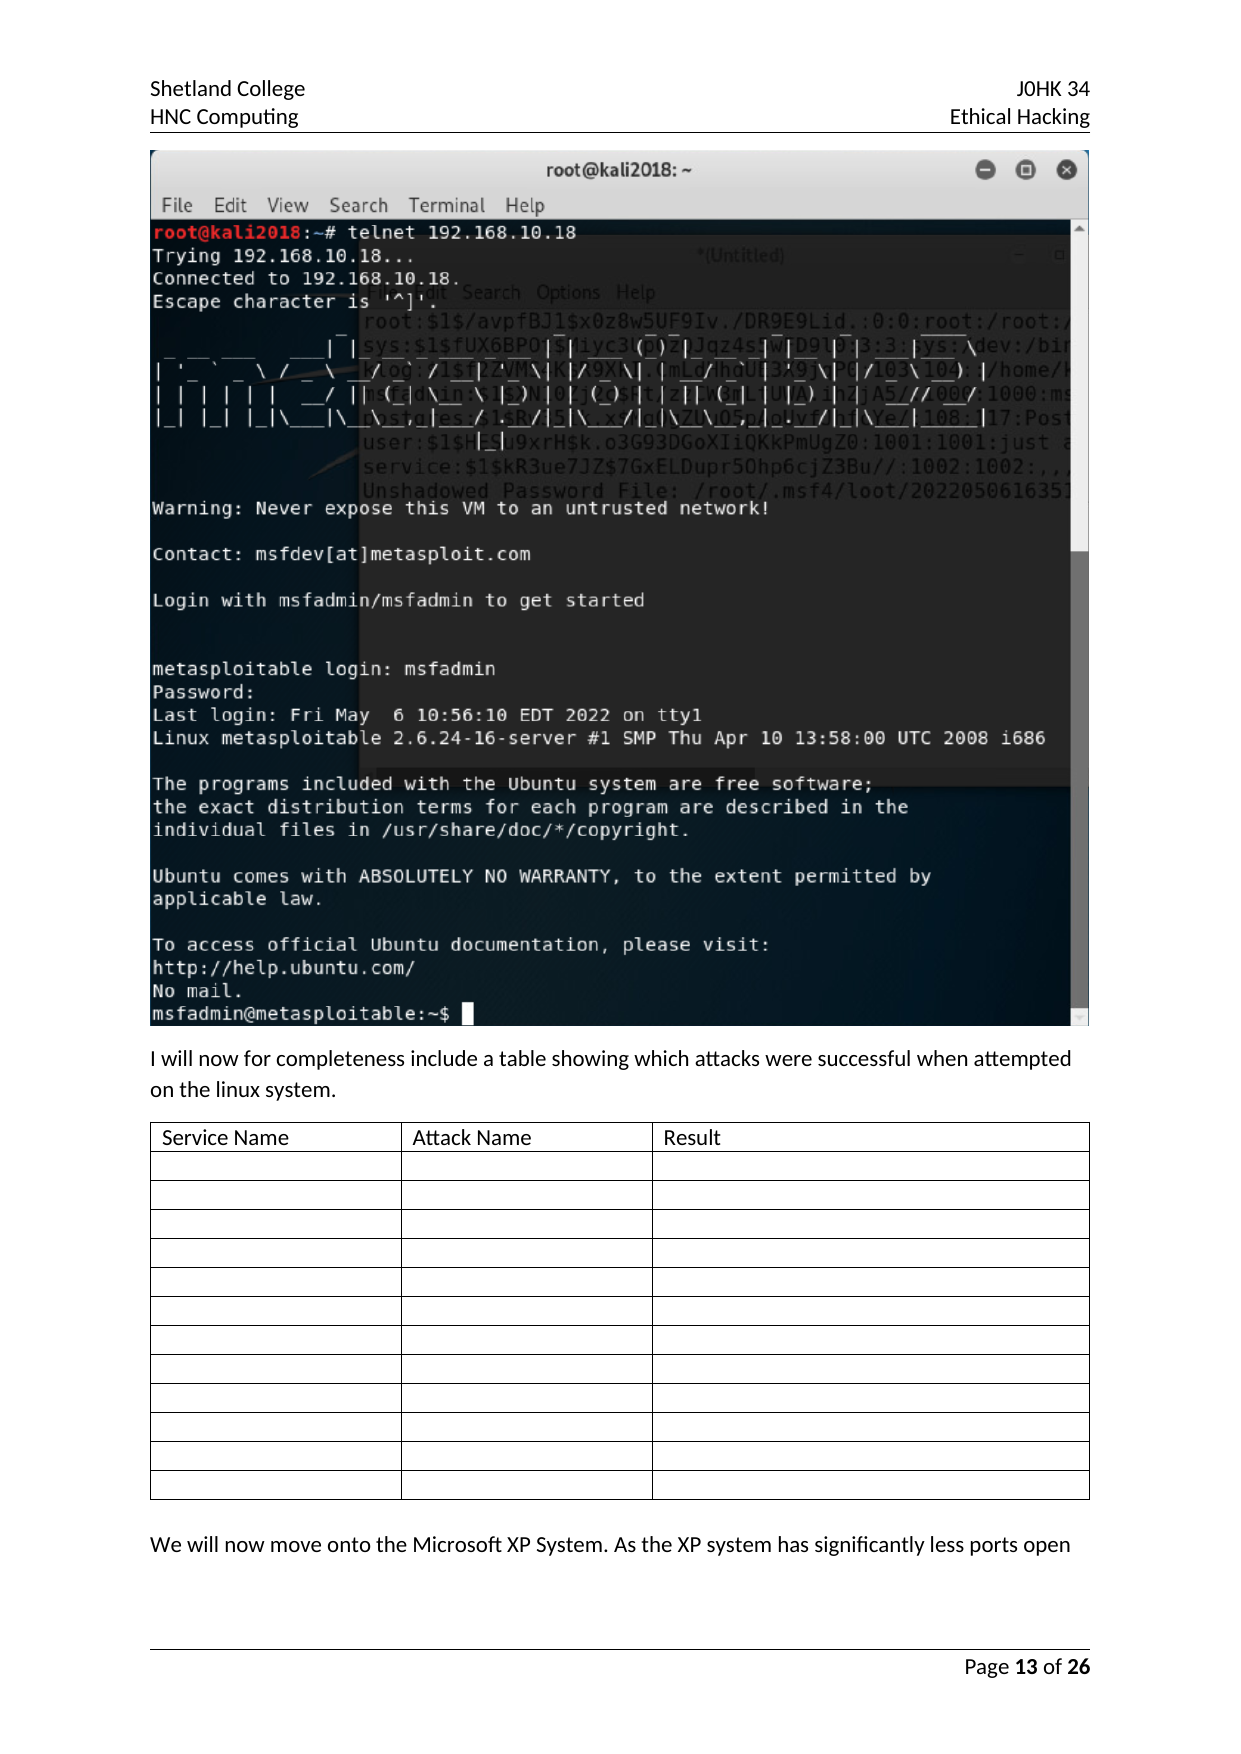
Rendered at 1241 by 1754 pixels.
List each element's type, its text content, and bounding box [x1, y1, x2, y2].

table_cell [151, 1471, 401, 1499]
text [150, 1500, 1090, 1559]
table_header Result [653, 1123, 1089, 1151]
table_cell [653, 1210, 1089, 1238]
table_cell [402, 1413, 652, 1441]
table_cell [402, 1355, 652, 1383]
picture [150, 150, 1089, 1026]
table_cell [151, 1297, 401, 1325]
text I will now for completeness include a table showing which attacks were successful when attempted on the linux system. [150, 1044, 1090, 1103]
table_cell [653, 1239, 1089, 1267]
table_cell [151, 1442, 401, 1470]
table_cell [151, 1181, 401, 1209]
table_cell [402, 1210, 652, 1238]
table_cell [151, 1384, 401, 1412]
table_cell [653, 1384, 1089, 1412]
table_cell [151, 1210, 401, 1238]
table_cell [151, 1239, 401, 1267]
table_cell [402, 1384, 652, 1412]
table_cell [402, 1268, 652, 1296]
table_cell [653, 1442, 1089, 1470]
table_cell [402, 1326, 652, 1354]
table_cell [151, 1413, 401, 1441]
table_cell [402, 1181, 652, 1209]
table_cell [653, 1355, 1089, 1383]
table_header Attack Name [402, 1123, 652, 1151]
table_cell [653, 1471, 1089, 1499]
table_cell [151, 1152, 401, 1180]
table_cell [402, 1152, 652, 1180]
table_cell [653, 1268, 1089, 1296]
table_cell [653, 1297, 1089, 1325]
table_cell [653, 1152, 1089, 1180]
table_cell [402, 1471, 652, 1499]
table_cell [653, 1181, 1089, 1209]
table_header Service Name [151, 1123, 401, 1151]
table_cell [402, 1442, 652, 1470]
table_cell [151, 1326, 401, 1354]
table_cell [402, 1239, 652, 1267]
table_cell [151, 1268, 401, 1296]
table_cell [402, 1297, 652, 1325]
table_cell [653, 1413, 1089, 1441]
table_cell [653, 1326, 1089, 1354]
table_cell [151, 1355, 401, 1383]
